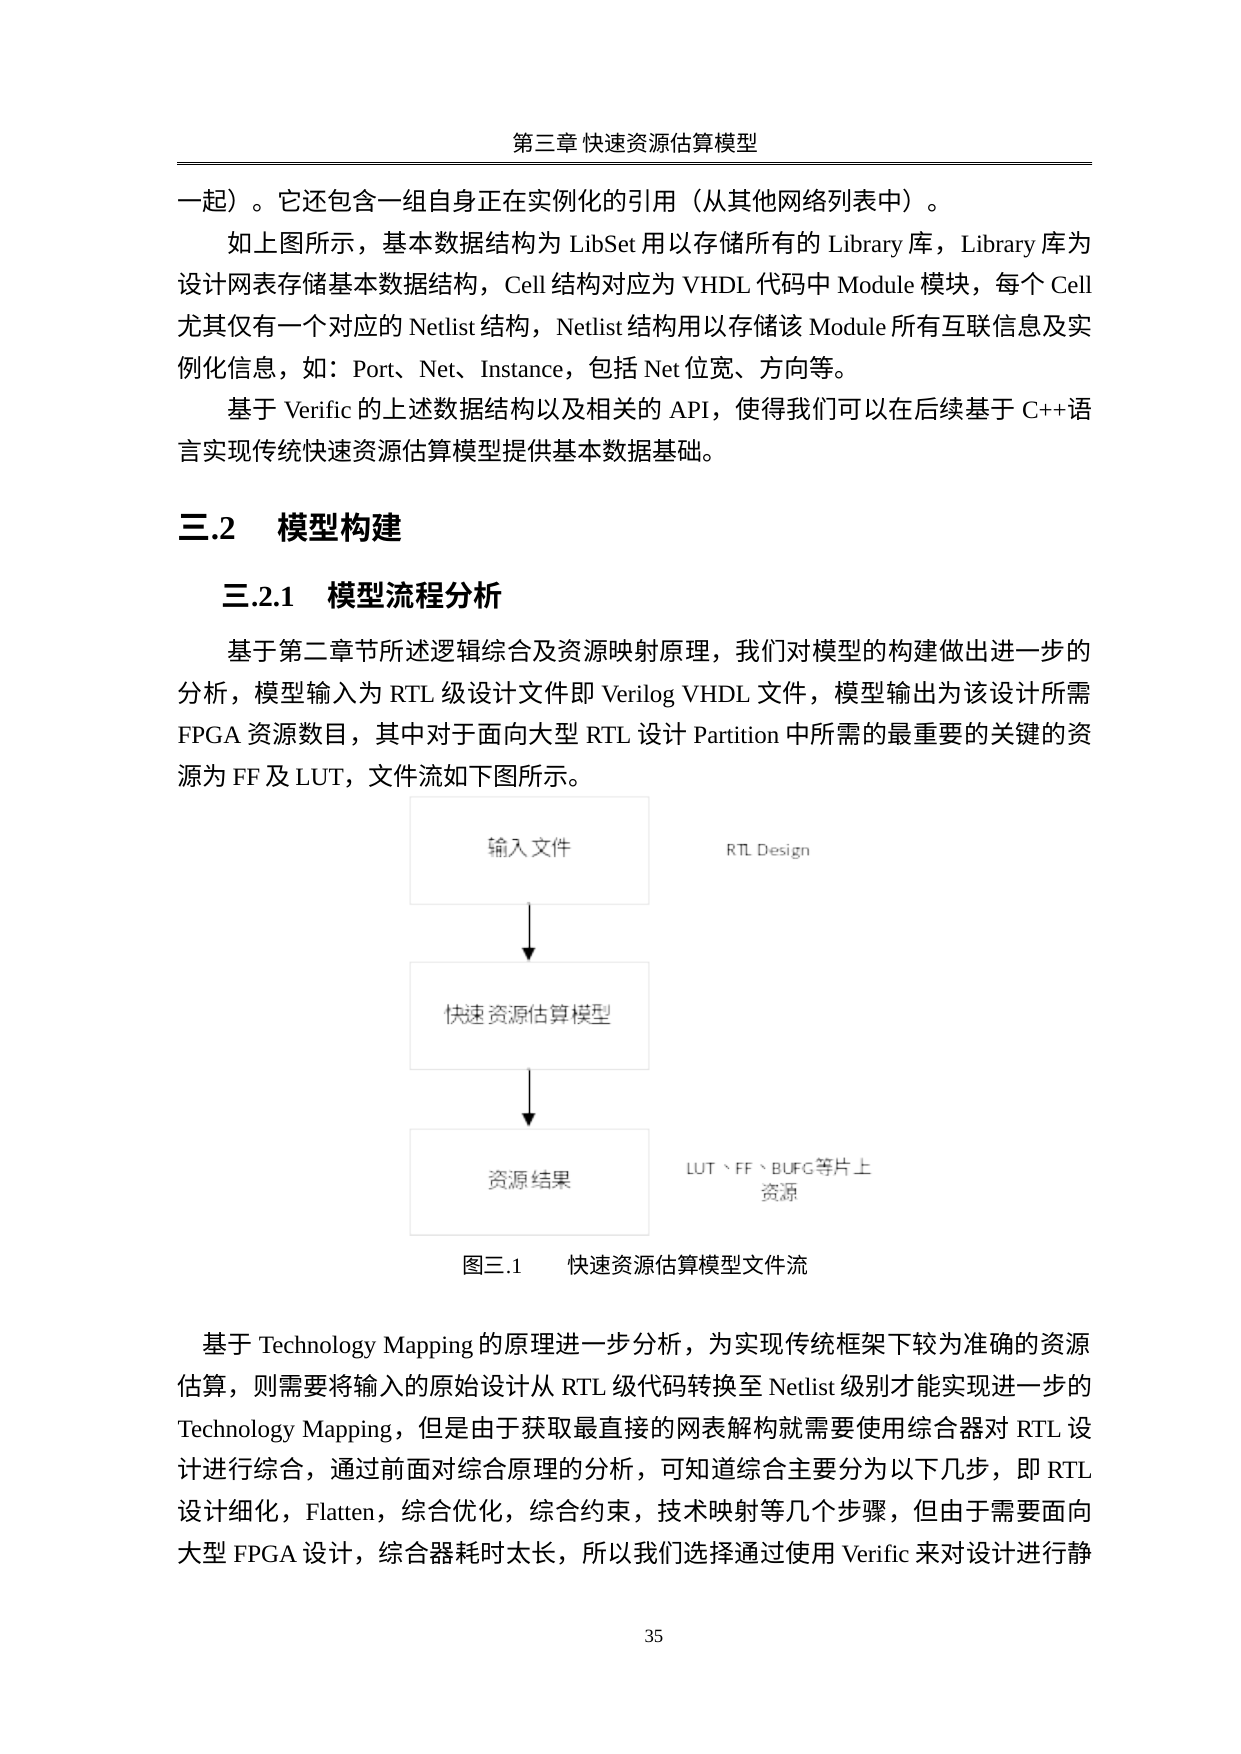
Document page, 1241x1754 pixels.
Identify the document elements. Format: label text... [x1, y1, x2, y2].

subtitle 模型流程分析 [222, 573, 1092, 615]
subtitle 模型构建 [177, 506, 1092, 548]
text 如上图所示，基本数据结构为LibSet用以存储所有的Library库，Library库为设计网表存储基本数据结构，Cell结构对应为VHDL代码中Module模块，每个Cell尤其仅有一个对应的Netlist结构，Netlist结构用以存储该Module所有互联信息及实例化信息，如：Port、Net、Instance，包括Net位宽、方向等。 [177, 219, 1092, 386]
text 基于第二章节所述逻辑综合及资源映射原理，我们对模型的构建做出进一步的分析，模型输入为RTL级设计文件即Verilog VHDL文件，模型输出为该设计所需FPGA资源数目，其中对于面向大型RTL设计Partition中所需的最重要的关键的资源为FF及LUT，文件流如下图所示。 [177, 627, 1092, 794]
text 快速资源估算模型文件流 [177, 1248, 1092, 1279]
text 基于Verific的上述数据结构以及相关的API，使得我们可以在后续基于C++语言实现传统快速资源估算模型提供基本数据基础。 [177, 386, 1092, 469]
text ④网络列表是数据库层次结构中的关键组件。它是一个由单元拥有的对象，包含其他网络列表实例化形式的功能（通过称为网络、端口和端口引用的对象连接在一起）。它还包含一组自身正在实例化的引用（从其他网络列表中）。 [177, 177, 1092, 219]
